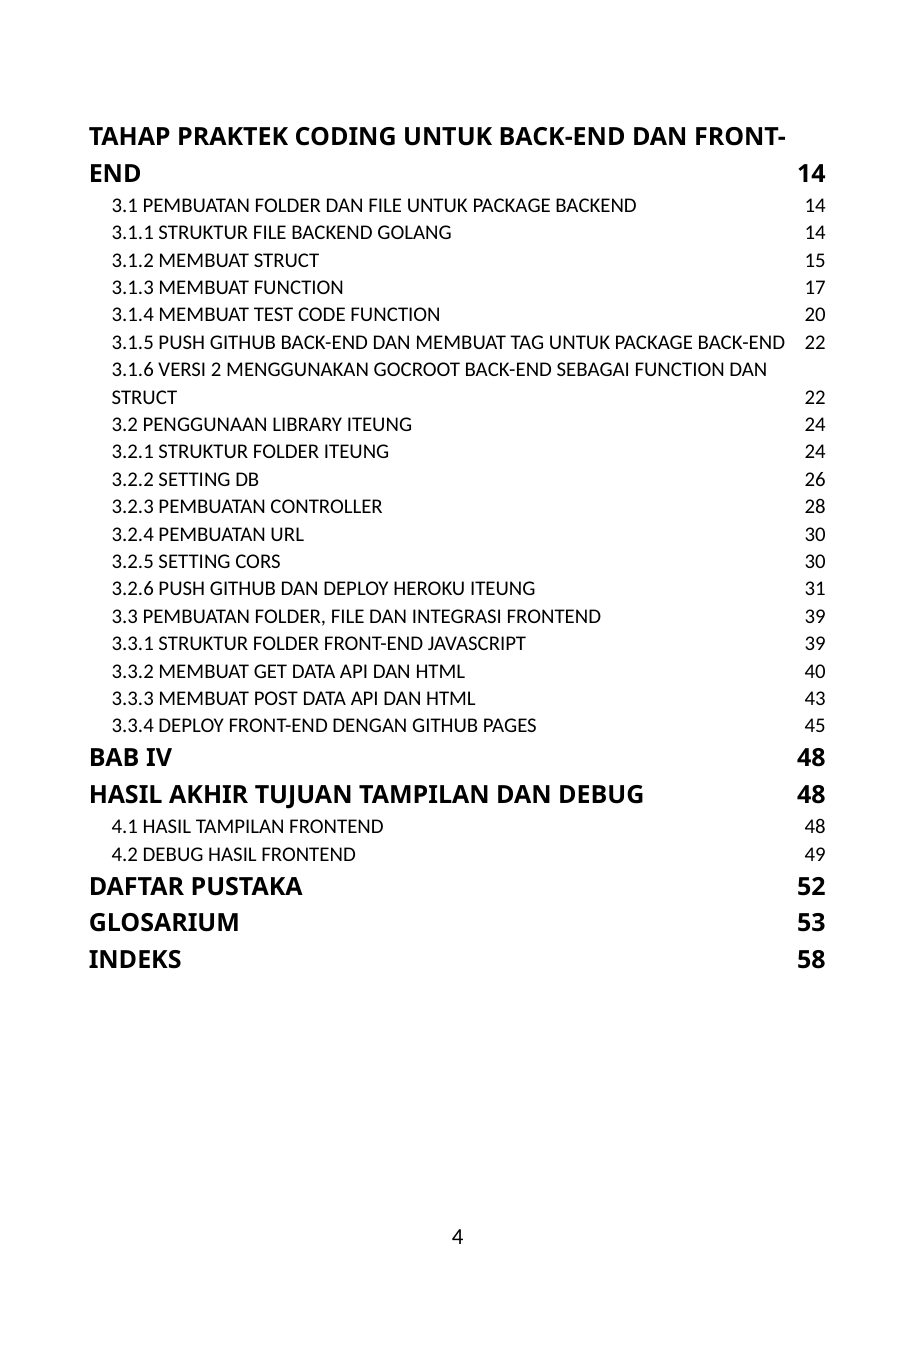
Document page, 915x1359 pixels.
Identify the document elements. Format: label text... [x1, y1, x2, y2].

text 3.1.5 PUSH GITHUB BACK-END DAN MEMBUAT TAG UNTUK PACKAGE BACK-END 22 [111, 329, 826, 354]
text 3.1.3 MEMBUAT FUNCTION 17 [111, 274, 826, 300]
text 3.3.3 MEMBUAT POST DATA API DAN HTML 43 [111, 685, 826, 711]
text 3.2.4 PEMBUATAN URL 30 [111, 521, 826, 546]
text 3.1.2 MEMBUAT STRUCT 15 [111, 247, 826, 272]
text 3.3 PEMBUATAN FOLDER, FILE DAN INTEGRASI FRONTEND 39 [111, 603, 826, 628]
text 3.1.1 STRUKTUR FILE BACKEND GOLANG 14 [111, 219, 826, 245]
text 3.2.2 SETTING DB 26 [111, 466, 826, 491]
text 3.2.5 SETTING CORS 30 [111, 548, 826, 574]
text 4.2 DEBUG HASIL FRONTEND 49 [111, 841, 826, 866]
text 3.3.2 MEMBUAT GET DATA API DAN HTML 40 [111, 658, 826, 683]
text TAHAP PRAKTEK CODING UNTUK BACK-END DAN FRONT-END 14 [88, 118, 826, 189]
text 3.1.4 MEMBUAT TEST CODE FUNCTION 20 [111, 302, 826, 327]
text Hasil Akhir Tujuan Tampilan dan Debug 48 [88, 777, 826, 811]
text GLOSARIUM 53 [88, 905, 826, 939]
text 3.2 PENGGUNAAN LIBRARY ITEUNG 24 [111, 411, 826, 437]
text DAFTAR PUSTAKA 52 [88, 868, 826, 902]
text 3.2.1 STRUKTUR FOLDER ITEUNG 24 [111, 439, 826, 464]
text BAB IV 48 [88, 740, 826, 774]
text INDEKS 58 [88, 942, 826, 976]
text 3.1.6 VERSI 2 MENGGUNAKAN GOCROOT BACK-END SEBAGAI FUNCTION DAN STRUCT 22 [111, 356, 826, 409]
text 3.1 PEMBUATAN FOLDER DAN FILE UNTUK PACKAGE BACKEND 14 [111, 192, 826, 217]
text 3.2.6 PUSH GITHUB DAN DEPLOY HEROKU ITEUNG 31 [111, 576, 826, 601]
text 4.1 HASIL TAMPILAN FRONTEND 48 [111, 813, 826, 839]
text 3.3.4 DEPLOY FRONT-END DENGAN GITHUB PAGES 45 [111, 713, 826, 738]
text 3.3.1 STRUKTUR FOLDER FRONT-END JAVASCRIPT 39 [111, 630, 826, 656]
text 3.2.3 PEMBUATAN CONTROLLER 28 [111, 493, 826, 519]
